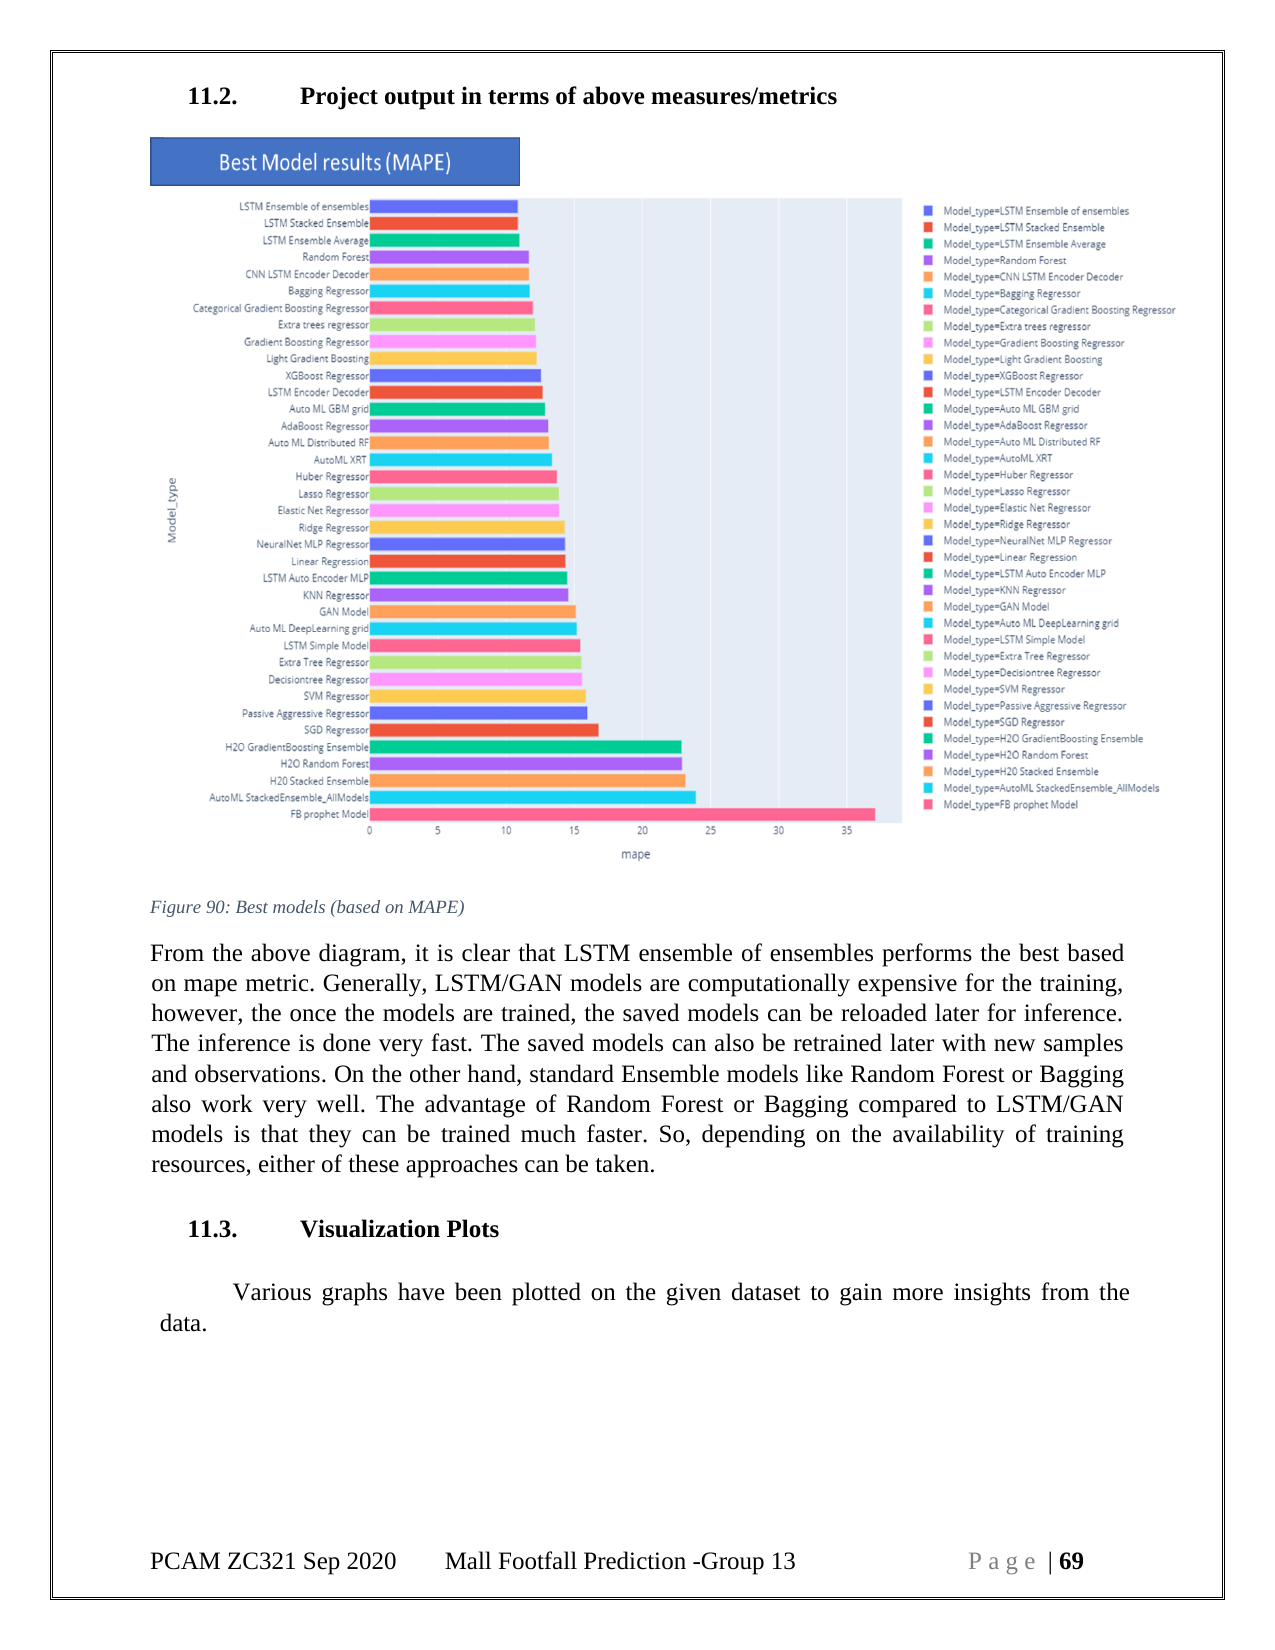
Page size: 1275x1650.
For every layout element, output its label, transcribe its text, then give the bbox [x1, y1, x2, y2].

text From the above diagram, it is clear that LSTM ensemble of ensembles performs the best based on mape metric. Generally, LSTM/GAN models are computationally expensive for the training, however, the once the models are trained, the saved models can be reloaded later for inference. The inference is done very fast. The saved models can also be retrained later with new samples and observations. On the other hand, standard Ensemble models like Random Forest or Bagging also work very well. The advantage of Random Forest or Bagging compared to LSTM/GAN models is that they can be trained much faster. So, depending on the availability of training resources, either of these approaches can be taken. [150, 938, 1125, 1178]
subtitle Visualization Plots [187, 1214, 1131, 1243]
subtitle Project output in terms of above measures/metrics [187, 81, 1131, 110]
text Various graphs have been plotted on the given dataset to gain more insights from the data. [159, 1277, 1131, 1337]
picture [150, 111, 1188, 892]
